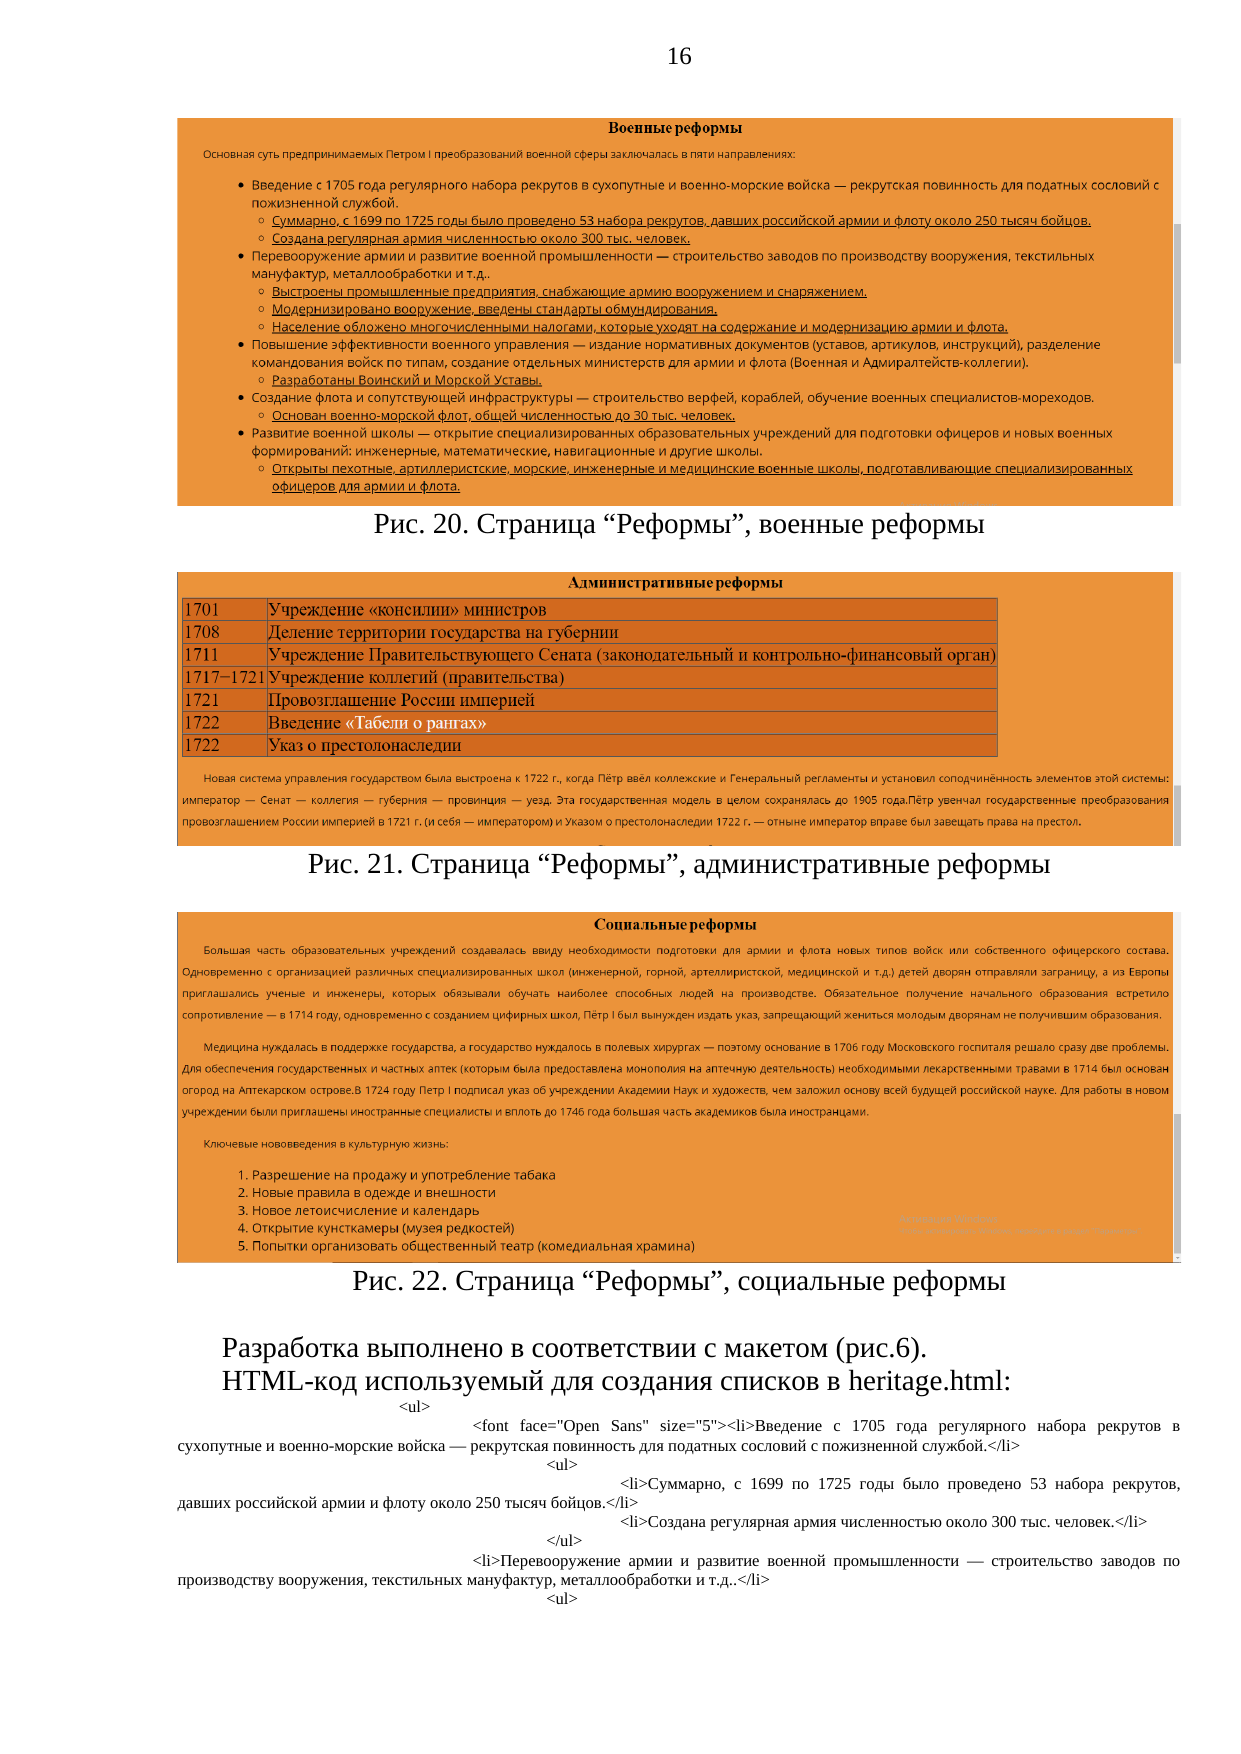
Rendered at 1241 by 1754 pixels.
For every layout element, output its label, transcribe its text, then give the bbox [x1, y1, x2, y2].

text Рис. 22. Страница “Реформы”, социальные реформы [177, 1263, 1181, 1296]
text </ul> [177, 1531, 1181, 1550]
text <ul> [177, 1397, 1181, 1416]
picture [177, 912, 1182, 1263]
text HTML-код используемый для создания списков в heritage.html: [177, 1363, 1181, 1397]
text <ul> [177, 1454, 1181, 1474]
text <li>Создана регулярная армия численностью около 300 тыс. человек.</li> [177, 1512, 1181, 1531]
picture [177, 118, 1182, 506]
text <ul> [177, 1589, 1181, 1608]
text Рис. 21. Страница “Реформы”, административные реформы [177, 846, 1181, 879]
text Разработка выполнено в соответствии с макетом (рис.6). [177, 1330, 1181, 1363]
text Рис. 20. Страница “Реформы”, военные реформы [177, 506, 1181, 539]
text <li>Суммарно, с 1699 по 1725 годы было проведено 53 набора рекрутов, давших российской армии и флоту около 250 тысяч бойцов.</li> [177, 1474, 1181, 1512]
text <li>Перевооружение армии и развитие военной промышленности — строительство заводов по производству вооружения, текстильных мануфактур, металлообработки и т.д..</li> [177, 1550, 1181, 1589]
text <font face="Open Sans" size="5"><li>Введение с 1705 года регулярного набора рекрутов в сухопутные и военно-морские войска — рекрутская повинность для податных сословий с пожизненной службой.</li> [177, 1416, 1181, 1454]
picture [177, 572, 1182, 846]
